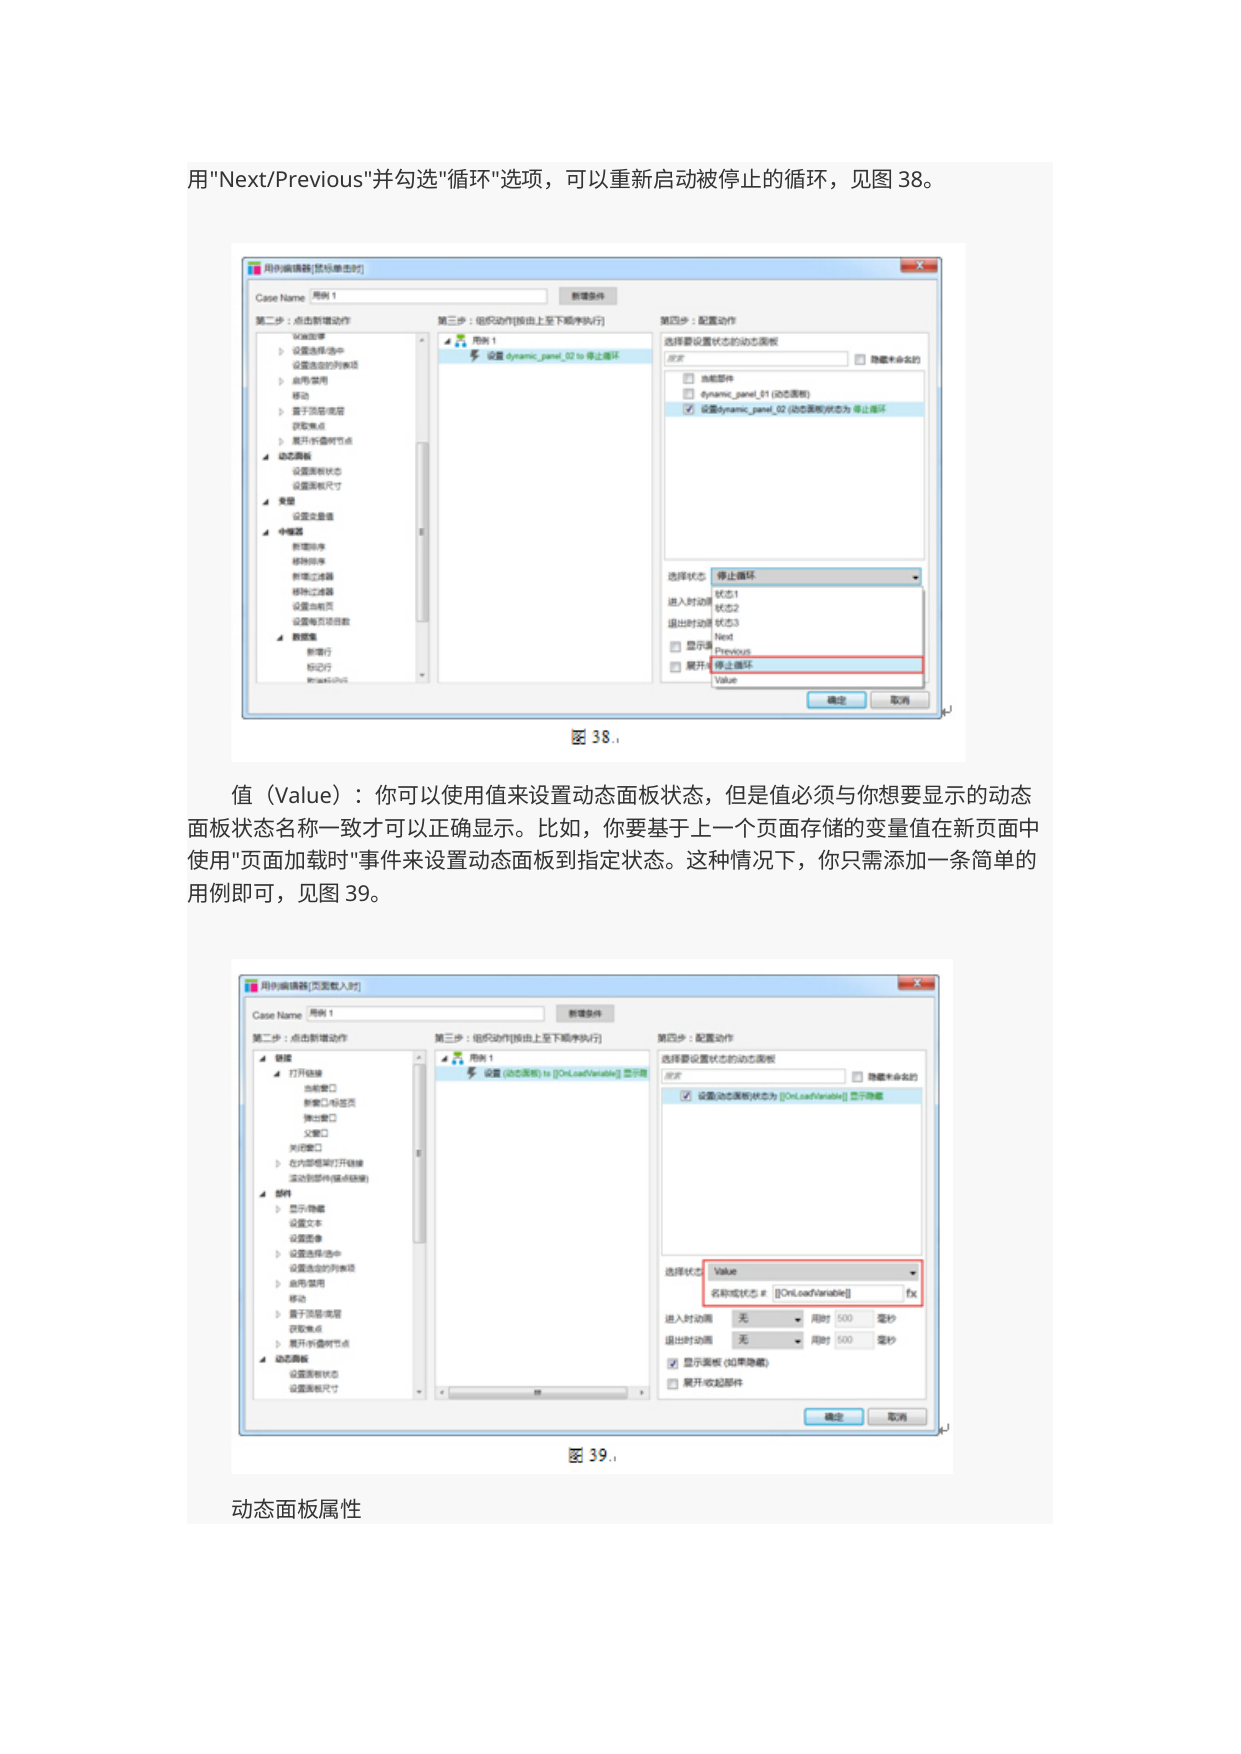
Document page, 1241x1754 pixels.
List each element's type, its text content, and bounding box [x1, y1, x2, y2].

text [187, 162, 1053, 227]
picture [231, 959, 954, 1474]
text 值（Value）：你可以使用值来设置动态面板状态，但是值必须与你想要显示的动态面板状态名称一致才可以正确显示。比如，你要基于上一个页面存储的变量值在新页面中使用"页面加载时"事件来设置动态面板到指定状态。这种情况下，你只需添加一条简单的用例即可，见图39。 [187, 778, 1053, 941]
picture [231, 243, 966, 762]
text 动态面板属性 [187, 1492, 1053, 1524]
